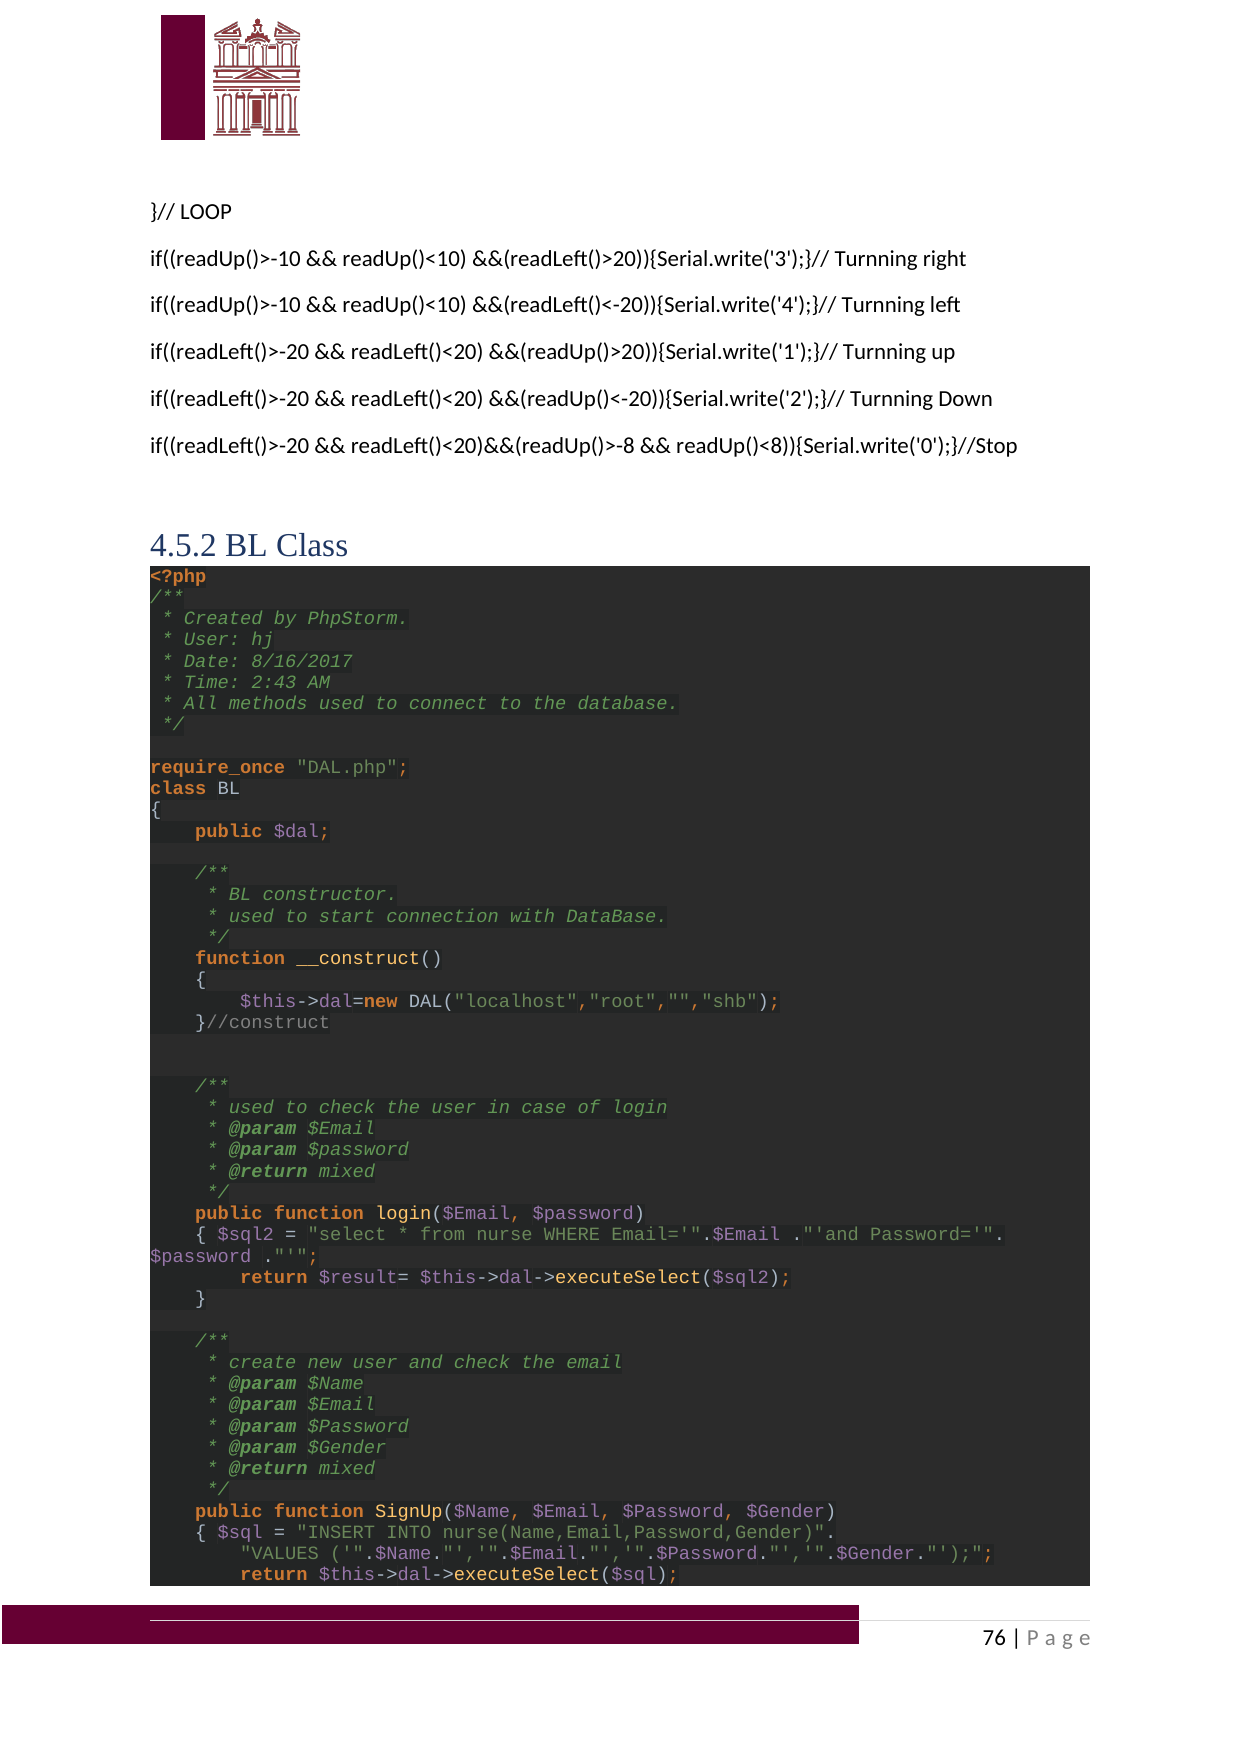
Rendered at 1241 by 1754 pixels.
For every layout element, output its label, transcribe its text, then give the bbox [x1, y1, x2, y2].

subtitle 4.5.2 BL Class [150, 525, 1090, 563]
text if((readUp()>-10 && readUp()<10) &&(readLeft()>20)){Serial.write('3');}// Turnning right [150, 244, 1090, 272]
text if((readLeft()>-20 && readLeft()<20)&&(readUp()>-8 && readUp()<8)){Serial.write('0');}//Stop [150, 431, 1090, 459]
text if((readLeft()>-20 && readLeft()<20) &&(readUp()>20)){Serial.write('1');}// Turnning up [150, 337, 1090, 366]
text if((readUp()>-10 && readUp()<10) &&(readLeft()<-20)){Serial.write('4');}// Turnning left [150, 291, 1090, 319]
text }// LOOP [150, 197, 1090, 225]
picture [213, 18, 301, 136]
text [150, 566, 1090, 1586]
text if((readLeft()>-20 && readLeft()<20) &&(readUp()<-20)){Serial.write('2');}// Turnning Down [150, 384, 1090, 412]
